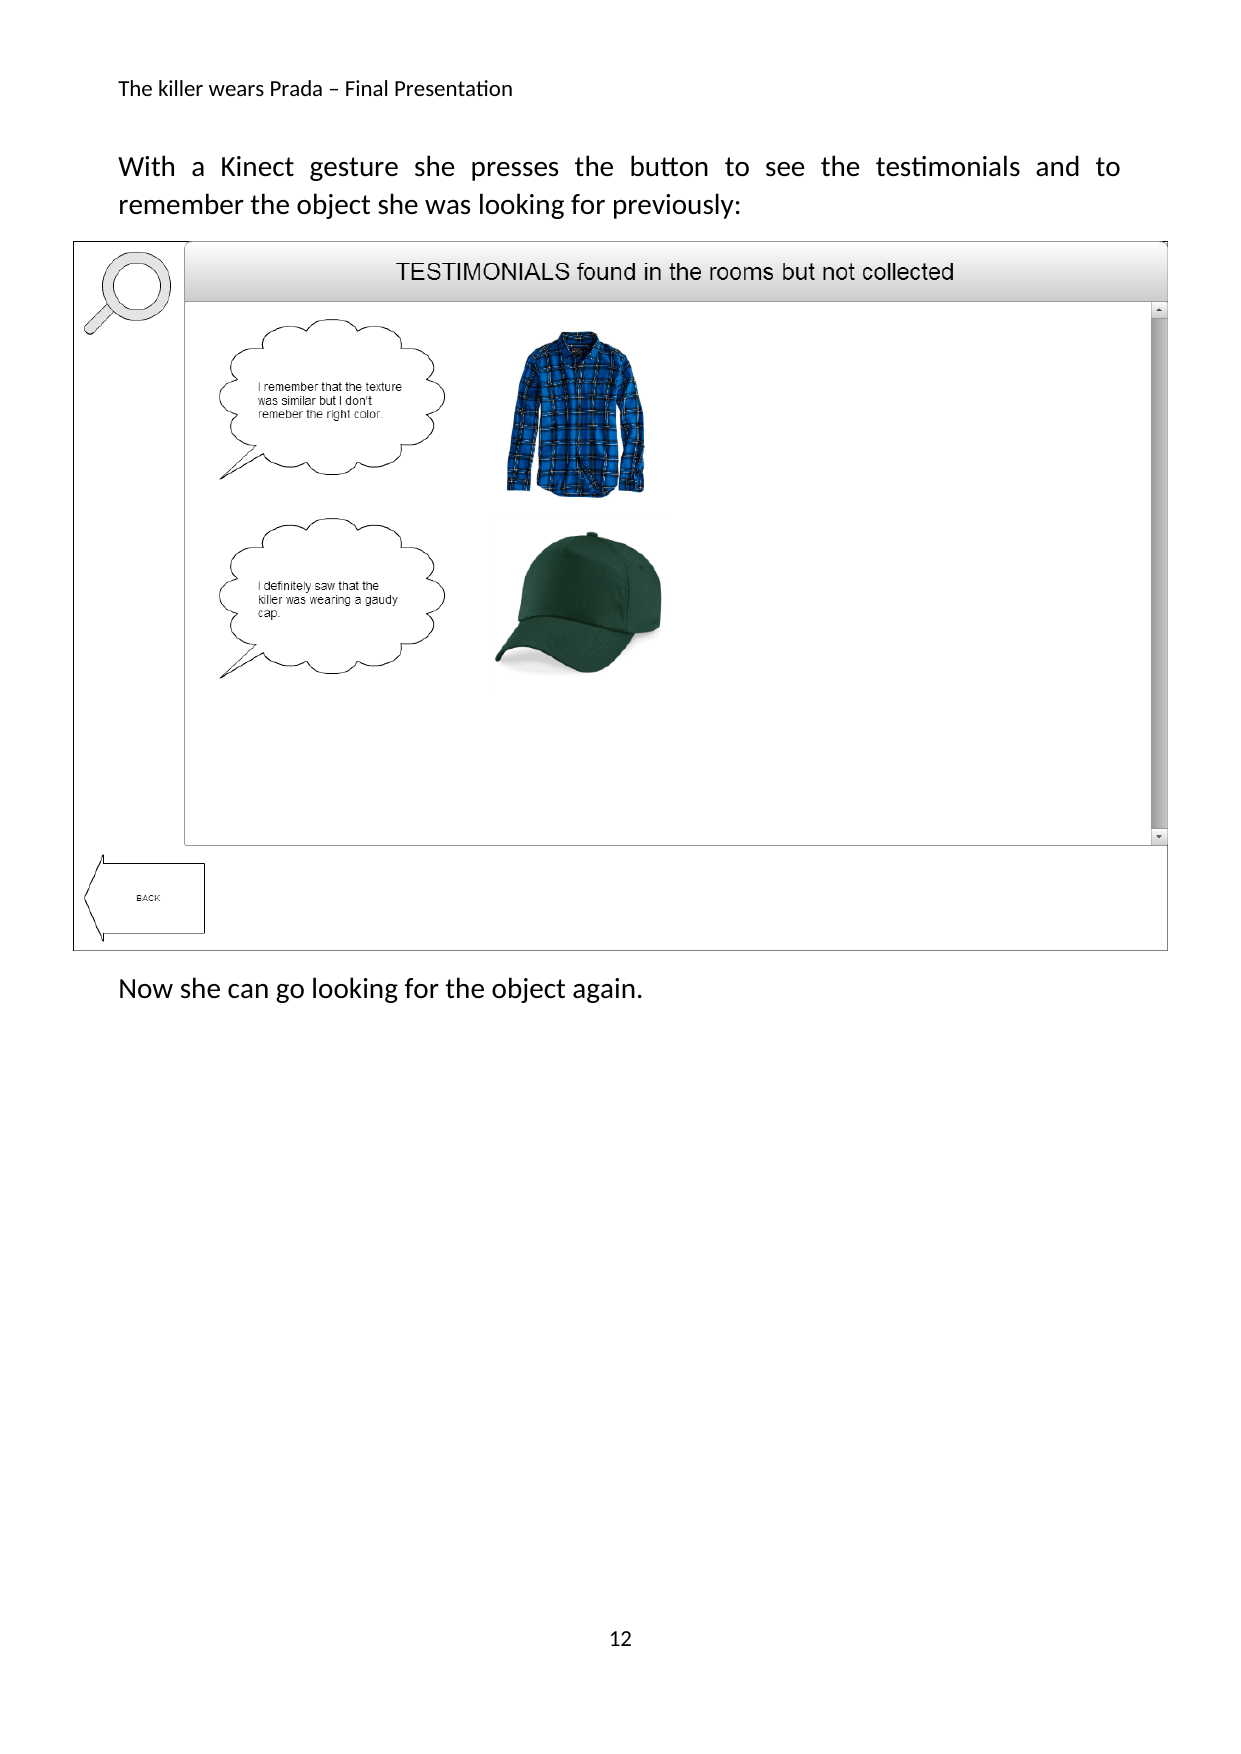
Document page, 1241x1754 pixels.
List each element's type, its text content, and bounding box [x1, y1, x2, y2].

picture [73, 241, 1168, 951]
text With a Kinect gesture she presses the button to see the testimonials and to remember the object she was looking for previously: [118, 148, 1122, 222]
text Now she can go looking for the object again. [118, 970, 1122, 1006]
